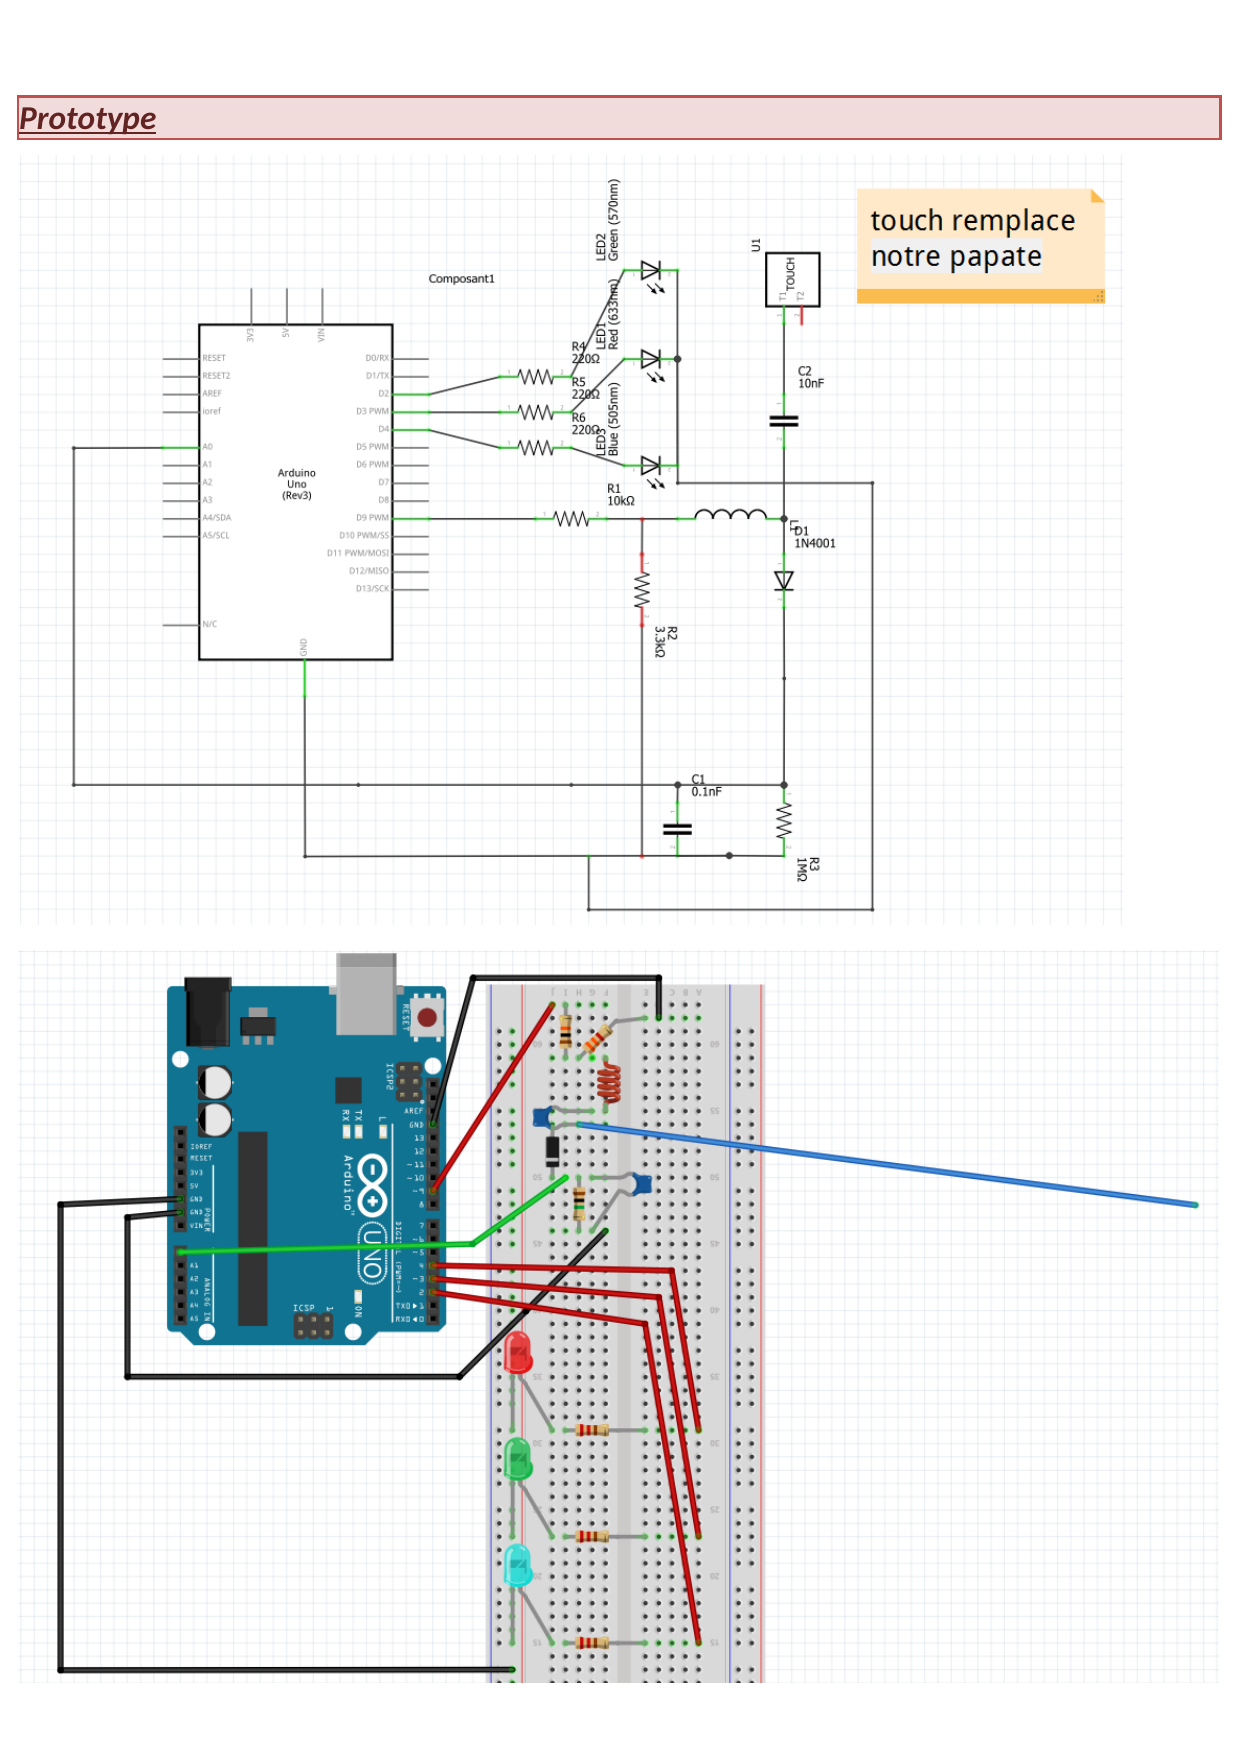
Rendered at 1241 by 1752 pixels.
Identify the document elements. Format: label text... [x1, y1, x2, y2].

subtitle Prototype [19, 98, 1219, 138]
picture [18, 155, 1124, 925]
picture [18, 950, 1219, 1683]
